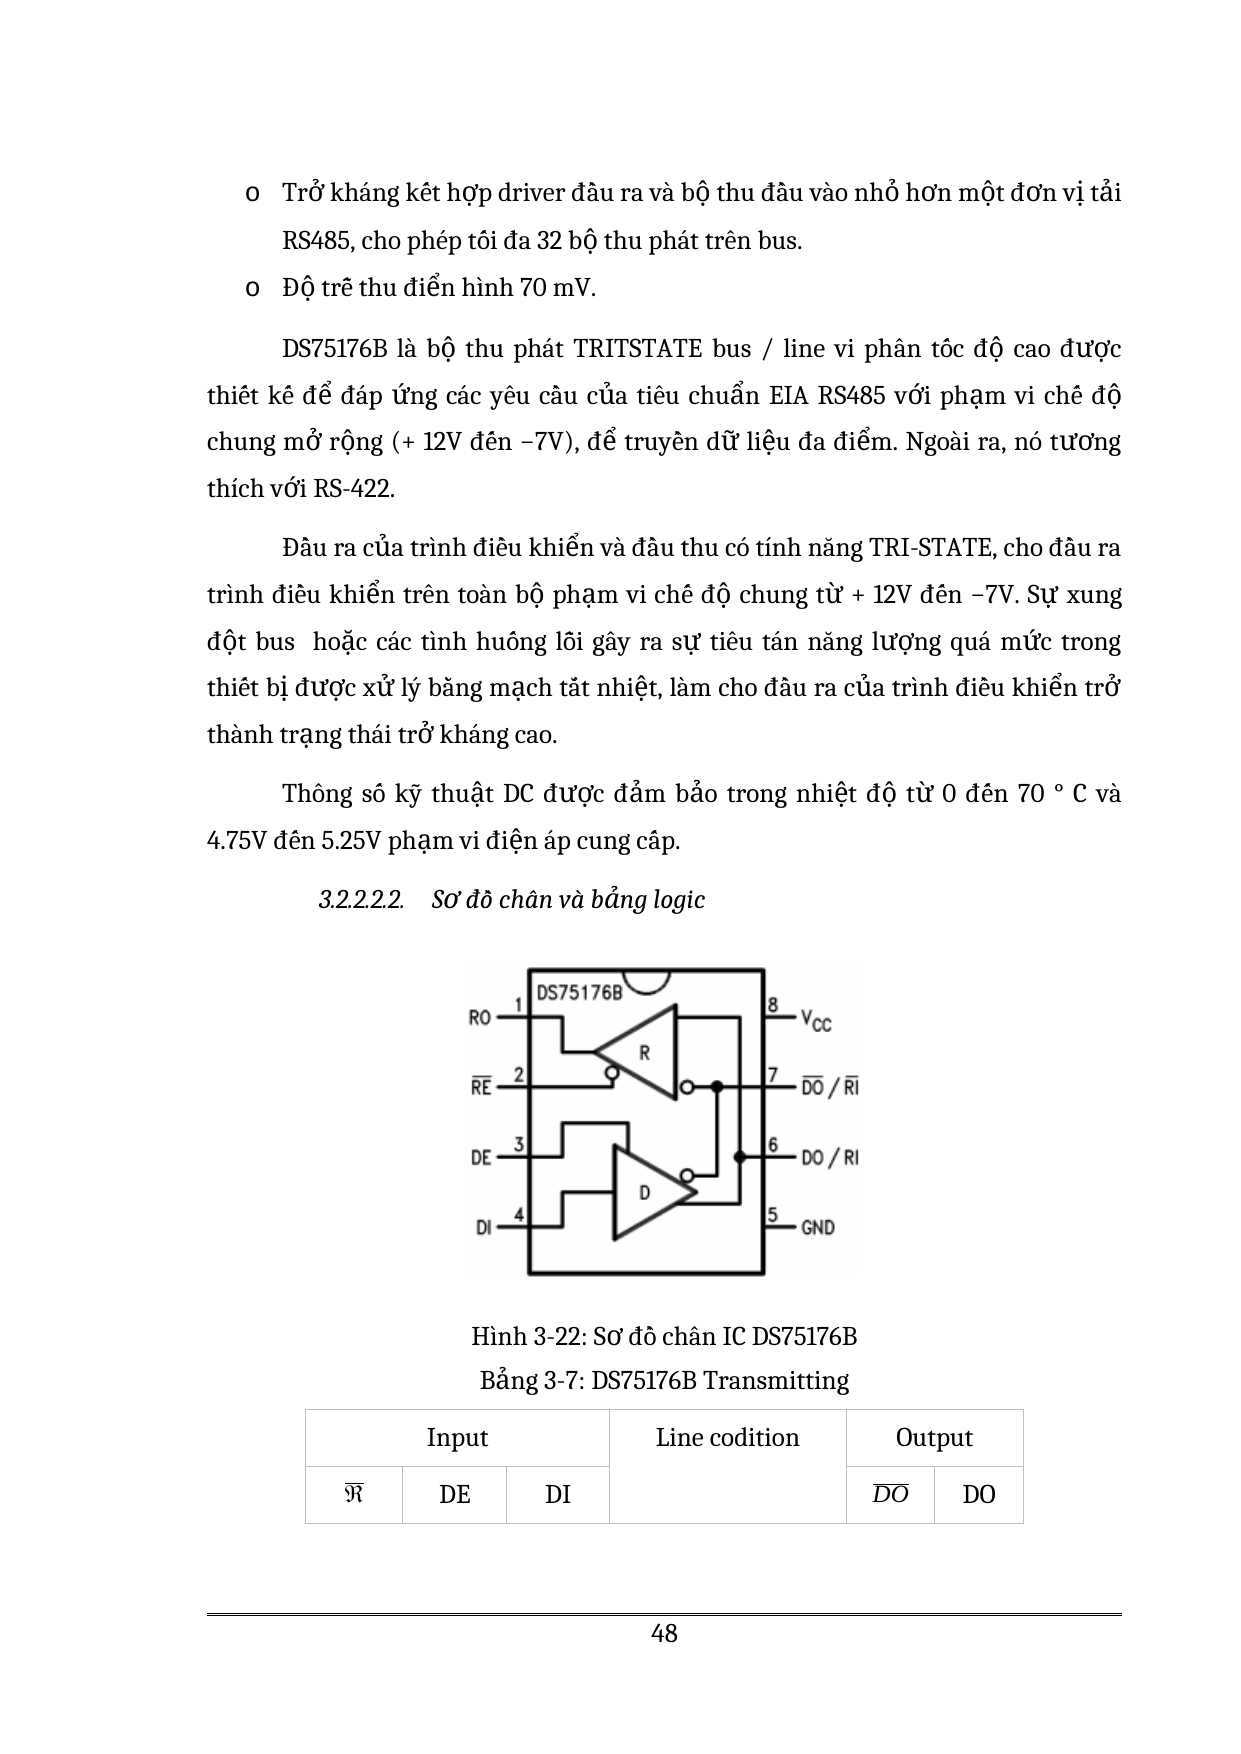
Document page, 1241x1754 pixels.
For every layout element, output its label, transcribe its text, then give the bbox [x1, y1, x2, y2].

text Đầu ra của trình điều khiển và đầu thu có tính năng TRI-STATE, cho đầu ra trình điều khiển trên toàn bộ phạm vi chế độ chung từ + 12V đến −7V. Sự xung đột bus hoặc các tình huống lỗi gây ra sự tiêu tán năng lượng quá mức trong thiết bị được xử lý bằng mạch tắt nhiệt, làm cho đầu ra của trình điều khiển trở thành trạng thái trở kháng cao. [207, 532, 1122, 750]
table_cell DO [935, 1467, 1023, 1523]
table_header Output [847, 1410, 1023, 1466]
table_header Input [306, 1410, 609, 1466]
list Trở kháng kết hợp driver đầu ra và bộ thu đầu vào nhỏ hơn một đơn vị tải RS485, cho phép tối đa 32 bộ thu phát trên bus. [244, 177, 1122, 256]
list Độ trễ thu điển hình 70 mV. [244, 272, 1122, 304]
text Thông số kỹ thuật DC được đảm bảo trong nhiệt độ từ 0 đến 70 ° C và 4.75V đến 5.25V phạm vi điện áp cung cấp. [207, 778, 1122, 856]
table_cell [847, 1467, 934, 1523]
table_cell DE [403, 1467, 506, 1523]
picture [441, 930, 888, 1294]
table_cell [306, 1467, 402, 1523]
table_cell DI [507, 1467, 609, 1523]
subtitle Sơ đồ chân và bảng logic [319, 884, 1122, 915]
text DS75176B là bộ thu phát TRITSTATE bus / line vi phân tốc độ cao được thiết kế để đáp ứng các yêu cầu của tiêu chuẩn EIA RS485 với phạm vi chế độ chung mở rộng (+ 12V đến −7V), để truyền dữ liệu đa điểm. Ngoài ra, nó tương thích với RS-422. [207, 333, 1122, 504]
table_header Line codition [610, 1410, 846, 1523]
